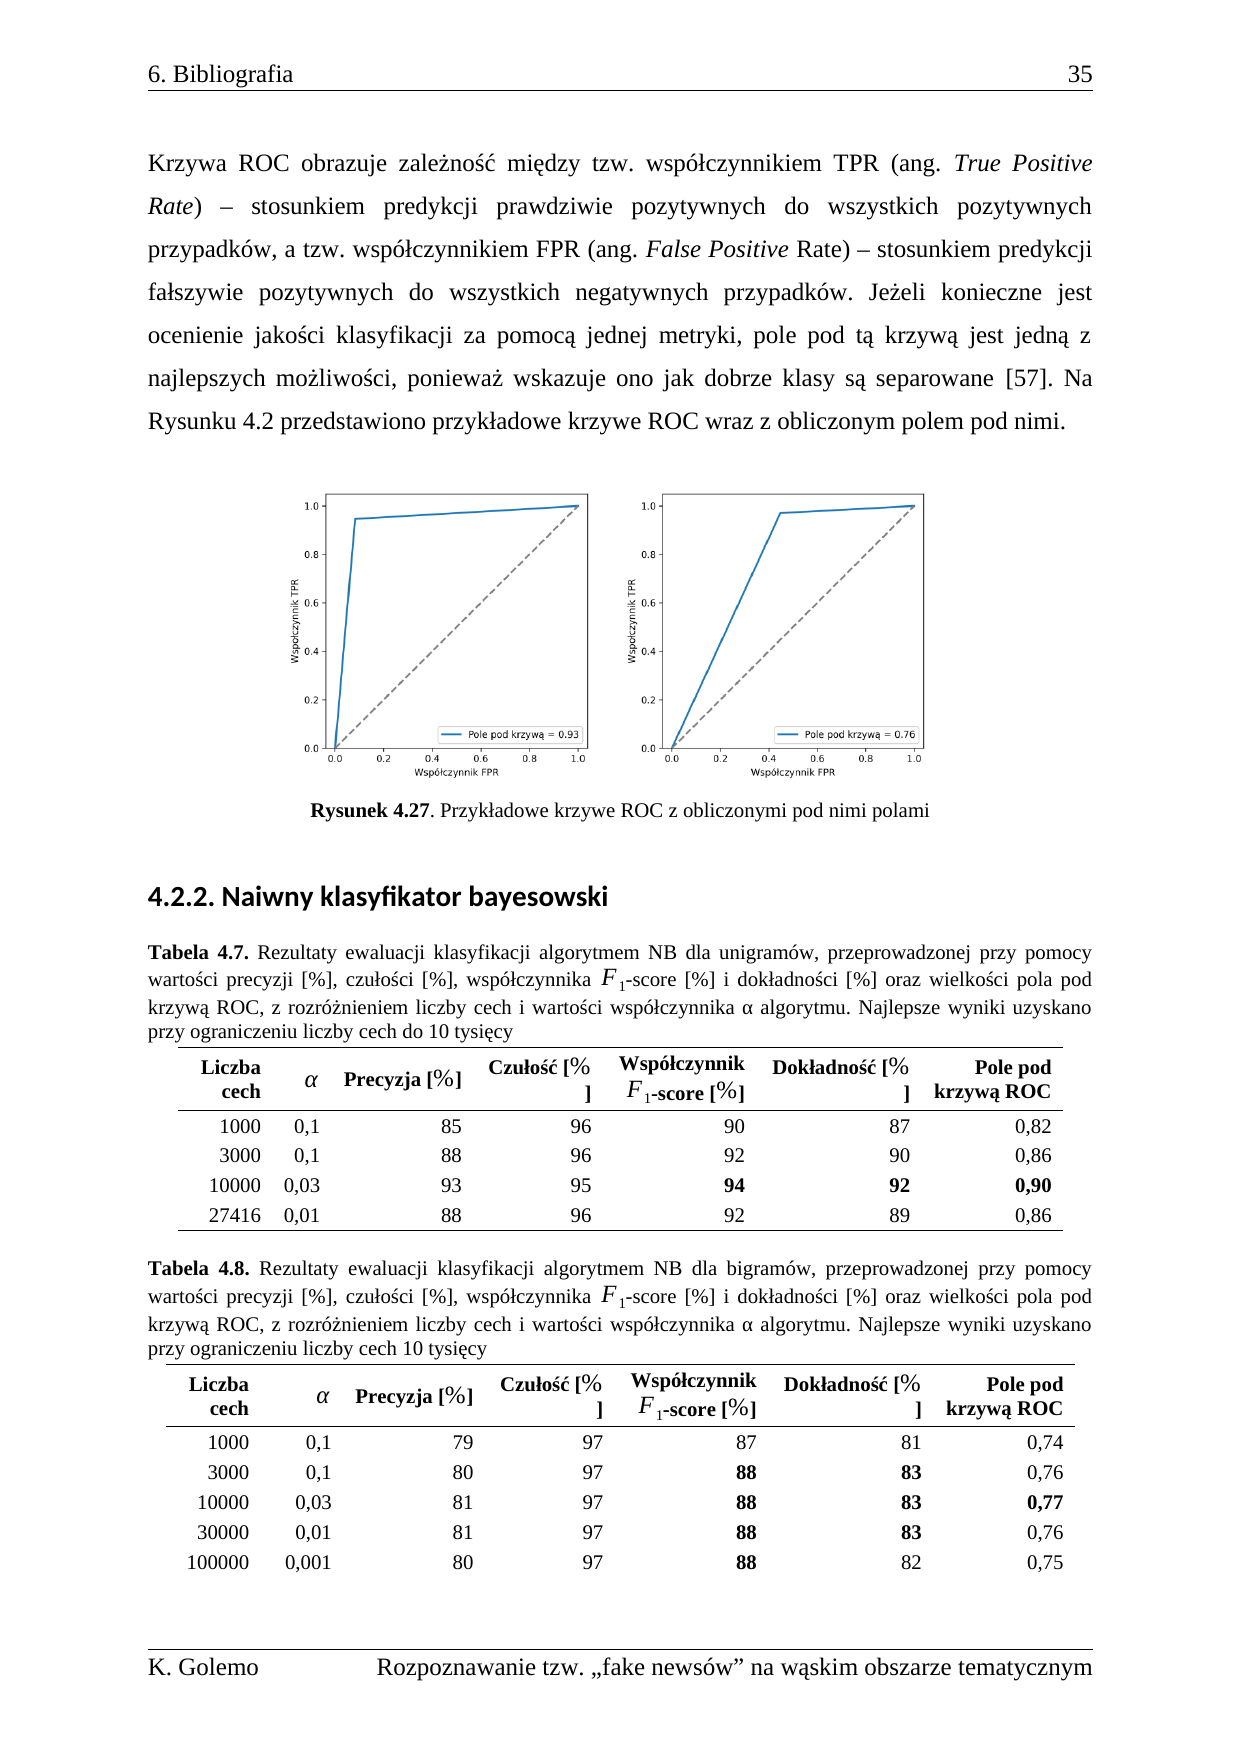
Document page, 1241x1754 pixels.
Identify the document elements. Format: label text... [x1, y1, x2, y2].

table_cell 88 [614, 1517, 768, 1547]
table_cell 0,86 [921, 1141, 1063, 1170]
table_cell 100000 [166, 1547, 260, 1577]
table_cell 88 [331, 1141, 473, 1170]
table_cell 83 [768, 1517, 933, 1547]
table_cell 87 [756, 1111, 921, 1141]
table_cell 3000 [178, 1141, 272, 1170]
table_cell 0,1 [272, 1141, 331, 1170]
table_cell 0,77 [933, 1487, 1074, 1517]
table_cell 92 [756, 1170, 921, 1200]
table_cell 97 [485, 1487, 614, 1517]
table_header [260, 1365, 343, 1426]
table_header Współczynnik -score [] [614, 1365, 768, 1426]
table_cell 96 [473, 1141, 602, 1170]
table_cell 27416 [178, 1200, 272, 1230]
table_cell 0,1 [272, 1111, 331, 1141]
table_header Precyzja [] [343, 1365, 484, 1426]
table_cell 82 [768, 1547, 933, 1577]
table_cell 88 [331, 1200, 473, 1230]
table_cell 30000 [166, 1517, 260, 1547]
table_cell 0,86 [921, 1200, 1063, 1230]
table_header Pole pod krzywą ROC [921, 1048, 1063, 1109]
table_cell 83 [768, 1457, 933, 1487]
table_header Dokładność [] [756, 1048, 921, 1109]
table_cell 1000 [166, 1427, 260, 1457]
table_cell 0,75 [933, 1547, 1074, 1577]
table_cell 92 [603, 1200, 756, 1230]
picture [283, 492, 957, 780]
table_cell 88 [614, 1547, 768, 1577]
table_cell 1000 [178, 1111, 272, 1141]
table_header Czułość [] [485, 1365, 614, 1426]
table_cell 80 [343, 1457, 484, 1487]
table_cell 83 [768, 1487, 933, 1517]
table_header [272, 1048, 331, 1109]
table_cell 87 [614, 1427, 768, 1457]
table_cell 93 [331, 1170, 473, 1200]
text Krzywa ROC obrazuje zależność między tzw. współczynnikiem TPR (ang. True Positive Rate) – stosunkiem predykcji prawdziwie pozytywnych do wszystkich pozytywnych przypadków, a tzw. współczynnikiem FPR (ang. False Positive Rate) – stosunkiem predykcji fałszywie pozytywnych do wszystkich negatywnych przypadków. Jeżeli konieczne jest ocenienie jakości klasyfikacji za pomocą jednej metryki, pole pod tą krzywą jest jedną z najlepszych możliwości, ponieważ wskazuje ono jak dobrze klasy są separowane . Na Rysunku 4.2 przedstawiono przykładowe krzywe ROC wraz z obliczonym polem pod nimi. [148, 148, 1093, 435]
table_cell 88 [614, 1487, 768, 1517]
table_cell 88 [614, 1457, 768, 1487]
table_header Współczynnik -score [] [603, 1048, 756, 1109]
table_cell 81 [343, 1517, 484, 1547]
table_header Precyzja [] [331, 1048, 473, 1109]
table_header Liczba cech [166, 1365, 260, 1426]
table_cell 80 [343, 1547, 484, 1577]
table_cell 0,01 [272, 1200, 331, 1230]
table_cell 0,90 [921, 1170, 1063, 1200]
table_cell 95 [473, 1170, 602, 1200]
table_cell 10000 [166, 1487, 260, 1517]
table_cell 0,03 [260, 1487, 343, 1517]
table_cell 97 [485, 1457, 614, 1487]
table_cell 90 [603, 1111, 756, 1141]
table_header Dokładność [] [768, 1365, 933, 1426]
table_cell 90 [756, 1141, 921, 1170]
table_cell 97 [485, 1547, 614, 1577]
table_header Pole pod krzywą ROC [933, 1365, 1074, 1426]
table_cell 0,03 [272, 1170, 331, 1200]
table_header Liczba cech [178, 1048, 272, 1109]
table_cell 92 [603, 1141, 756, 1170]
table_header Czułość [] [473, 1048, 602, 1109]
table_cell 79 [343, 1427, 484, 1457]
table_cell 0,76 [933, 1457, 1074, 1487]
table_cell 96 [473, 1111, 602, 1141]
table_cell 97 [485, 1517, 614, 1547]
table_cell 89 [756, 1200, 921, 1230]
table_cell 0,01 [260, 1517, 343, 1547]
subtitle Naiwny klasyfikator bayesowski [148, 878, 1093, 913]
table_cell 0,74 [933, 1427, 1074, 1457]
table_cell 0,001 [260, 1547, 343, 1577]
table_cell 0,82 [921, 1111, 1063, 1141]
table_cell 0,76 [933, 1517, 1074, 1547]
table_cell 0,1 [260, 1427, 343, 1457]
table_cell 3000 [166, 1457, 260, 1487]
table_cell 10000 [178, 1170, 272, 1200]
table_cell 97 [485, 1427, 614, 1457]
table_cell 96 [473, 1200, 602, 1230]
table_cell 0,1 [260, 1457, 343, 1487]
table_cell 81 [768, 1427, 933, 1457]
table_cell 94 [603, 1170, 756, 1200]
table_cell 85 [331, 1111, 473, 1141]
table_cell 81 [343, 1487, 484, 1517]
